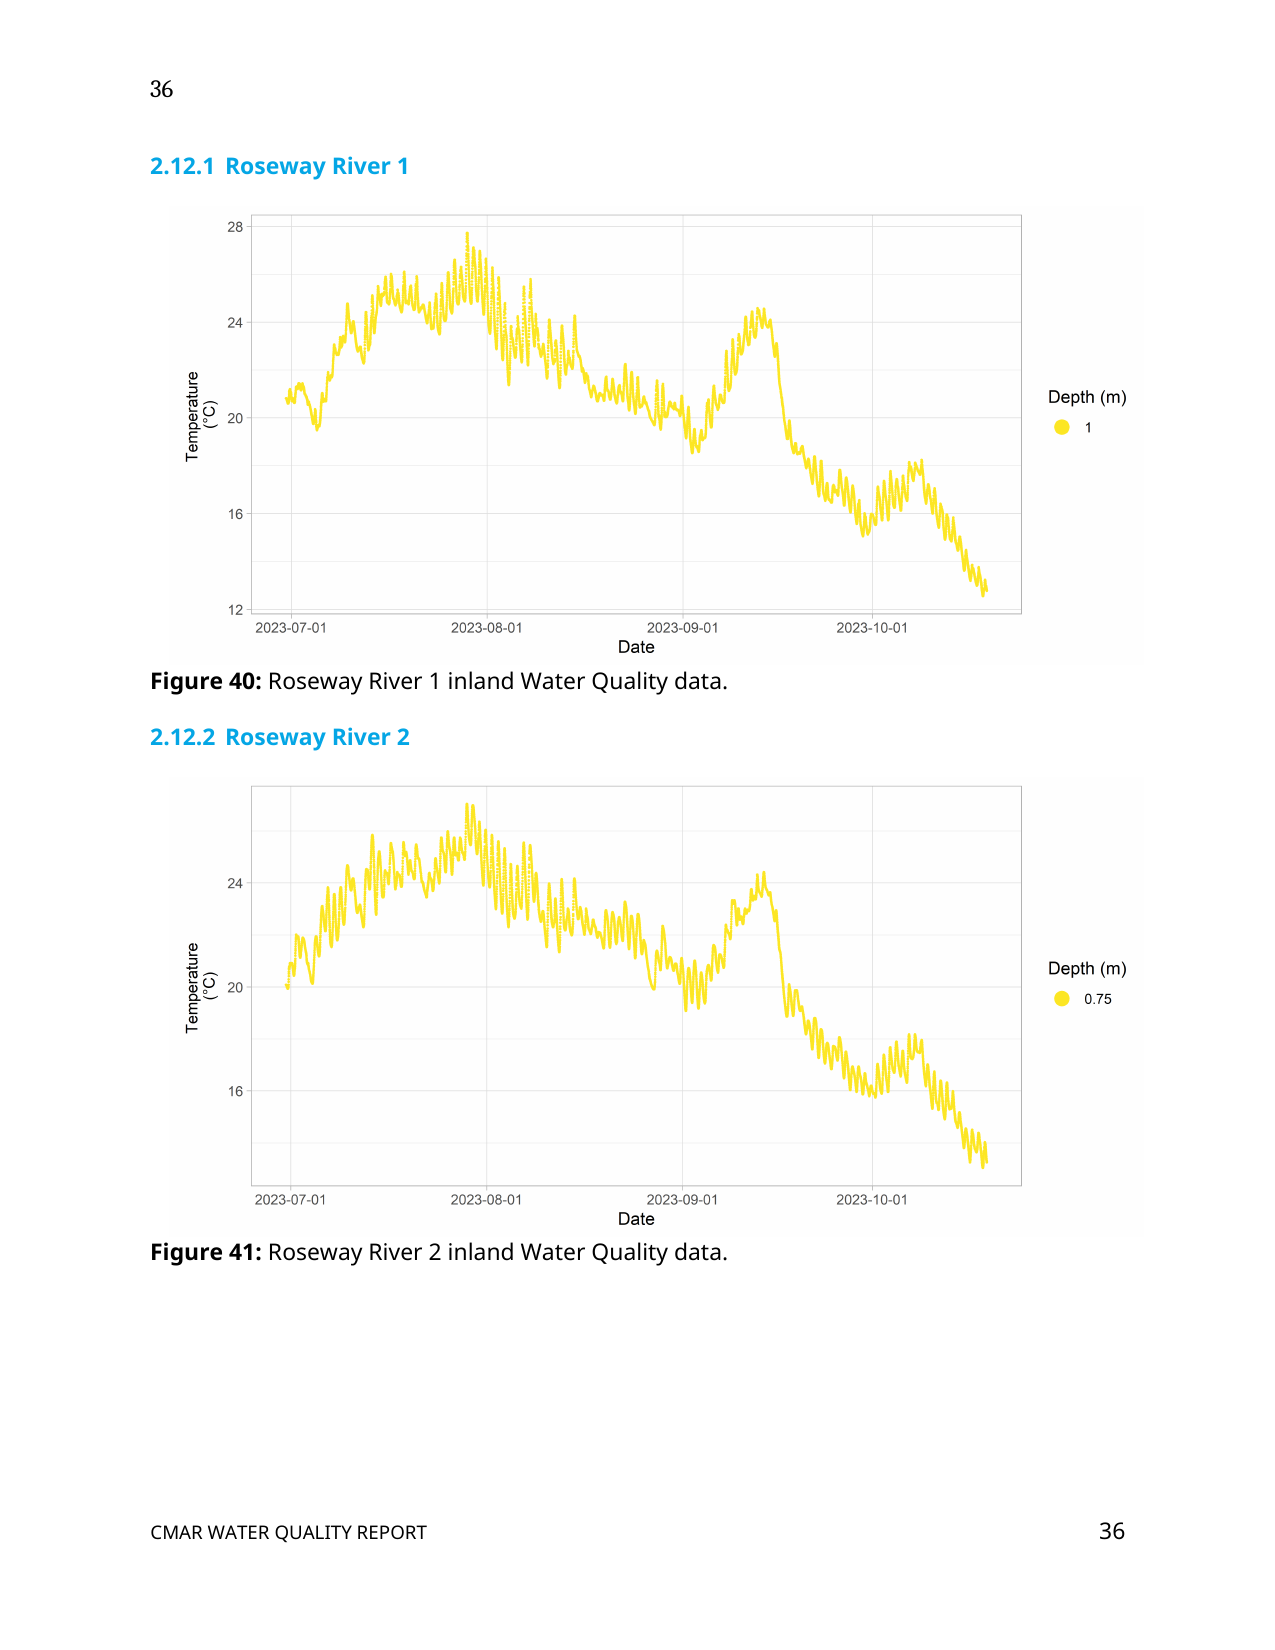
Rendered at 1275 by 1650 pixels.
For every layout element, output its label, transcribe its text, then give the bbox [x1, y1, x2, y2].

subtitle Roseway River 1 [150, 150, 1125, 181]
picture [168, 777, 1144, 1237]
picture [168, 206, 1144, 665]
subtitle Roseway River 2 [150, 721, 1125, 752]
